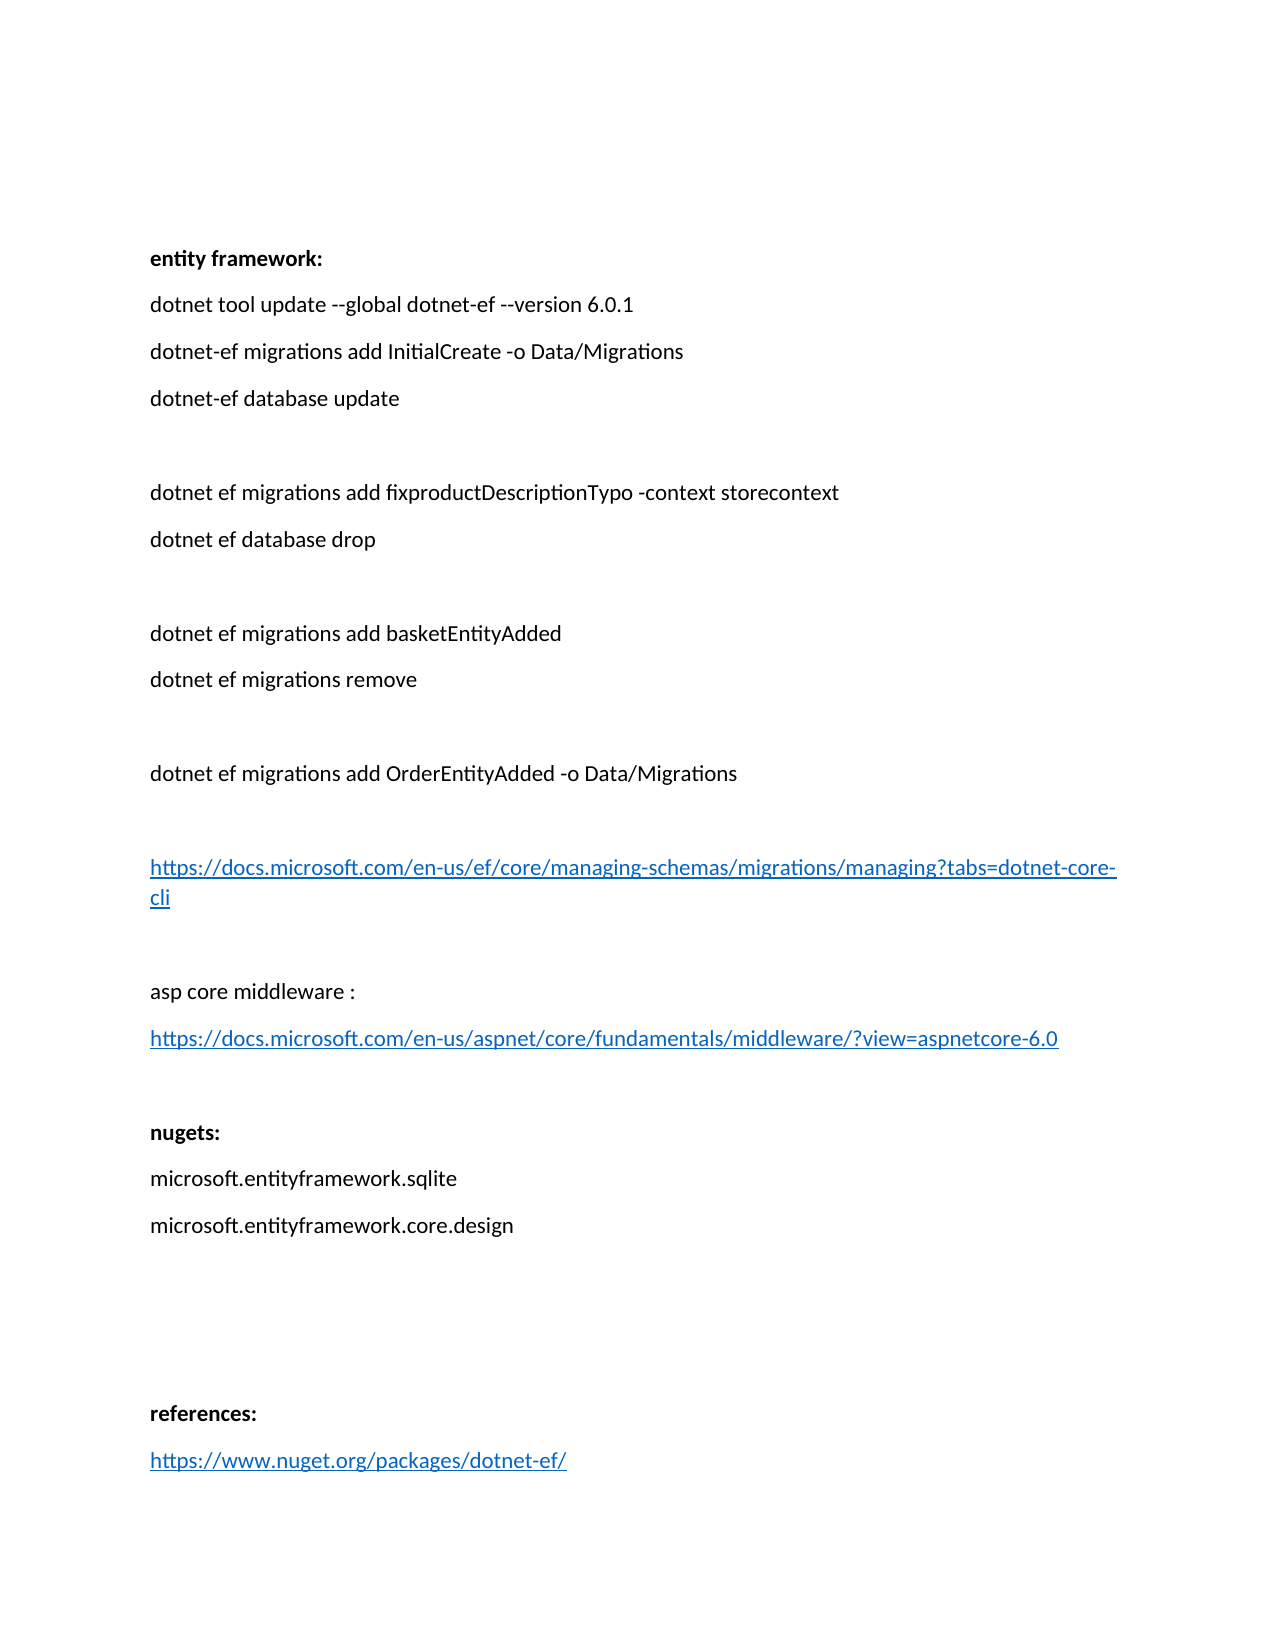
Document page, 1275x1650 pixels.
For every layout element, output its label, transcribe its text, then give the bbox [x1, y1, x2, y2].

text dotnet ef migrations add OrderEntityAdded -o Data/Migrations [150, 759, 1125, 787]
text references: [150, 1399, 1125, 1427]
text dotnet ef migrations add fixproductDescriptionTypo -context storecontext [150, 478, 1125, 506]
text https://docs.microsoft.com/en-us/aspnet/core/fundamentals/middleware/?view=aspnetcore-6.0 [150, 1024, 1125, 1052]
text entity framework: [150, 244, 1125, 272]
text https://docs.microsoft.com/en-us/ef/core/managing-schemas/migrations/managing?tabs=dotnet-core-cli [150, 853, 1125, 911]
text dotnet-ef migrations add InitialCreate -o Data/Migrations [150, 337, 1125, 366]
text dotnet ef migrations remove [150, 666, 1125, 694]
text microsoft.entityframework.core.design [150, 1211, 1125, 1239]
text dotnet-ef database update [150, 384, 1125, 412]
text dotnet ef migrations add basketEntityAdded [150, 619, 1125, 647]
text microsoft.entityframework.sqlite [150, 1164, 1125, 1193]
text dotnet ef database drop [150, 525, 1125, 553]
text https://www.nuget.org/packages/dotnet-ef/ [150, 1446, 1125, 1474]
text nugets: [150, 1118, 1125, 1146]
text dotnet tool update --global dotnet-ef --version 6.0.1 [150, 291, 1125, 319]
text asp core middleware : [150, 977, 1125, 1005]
